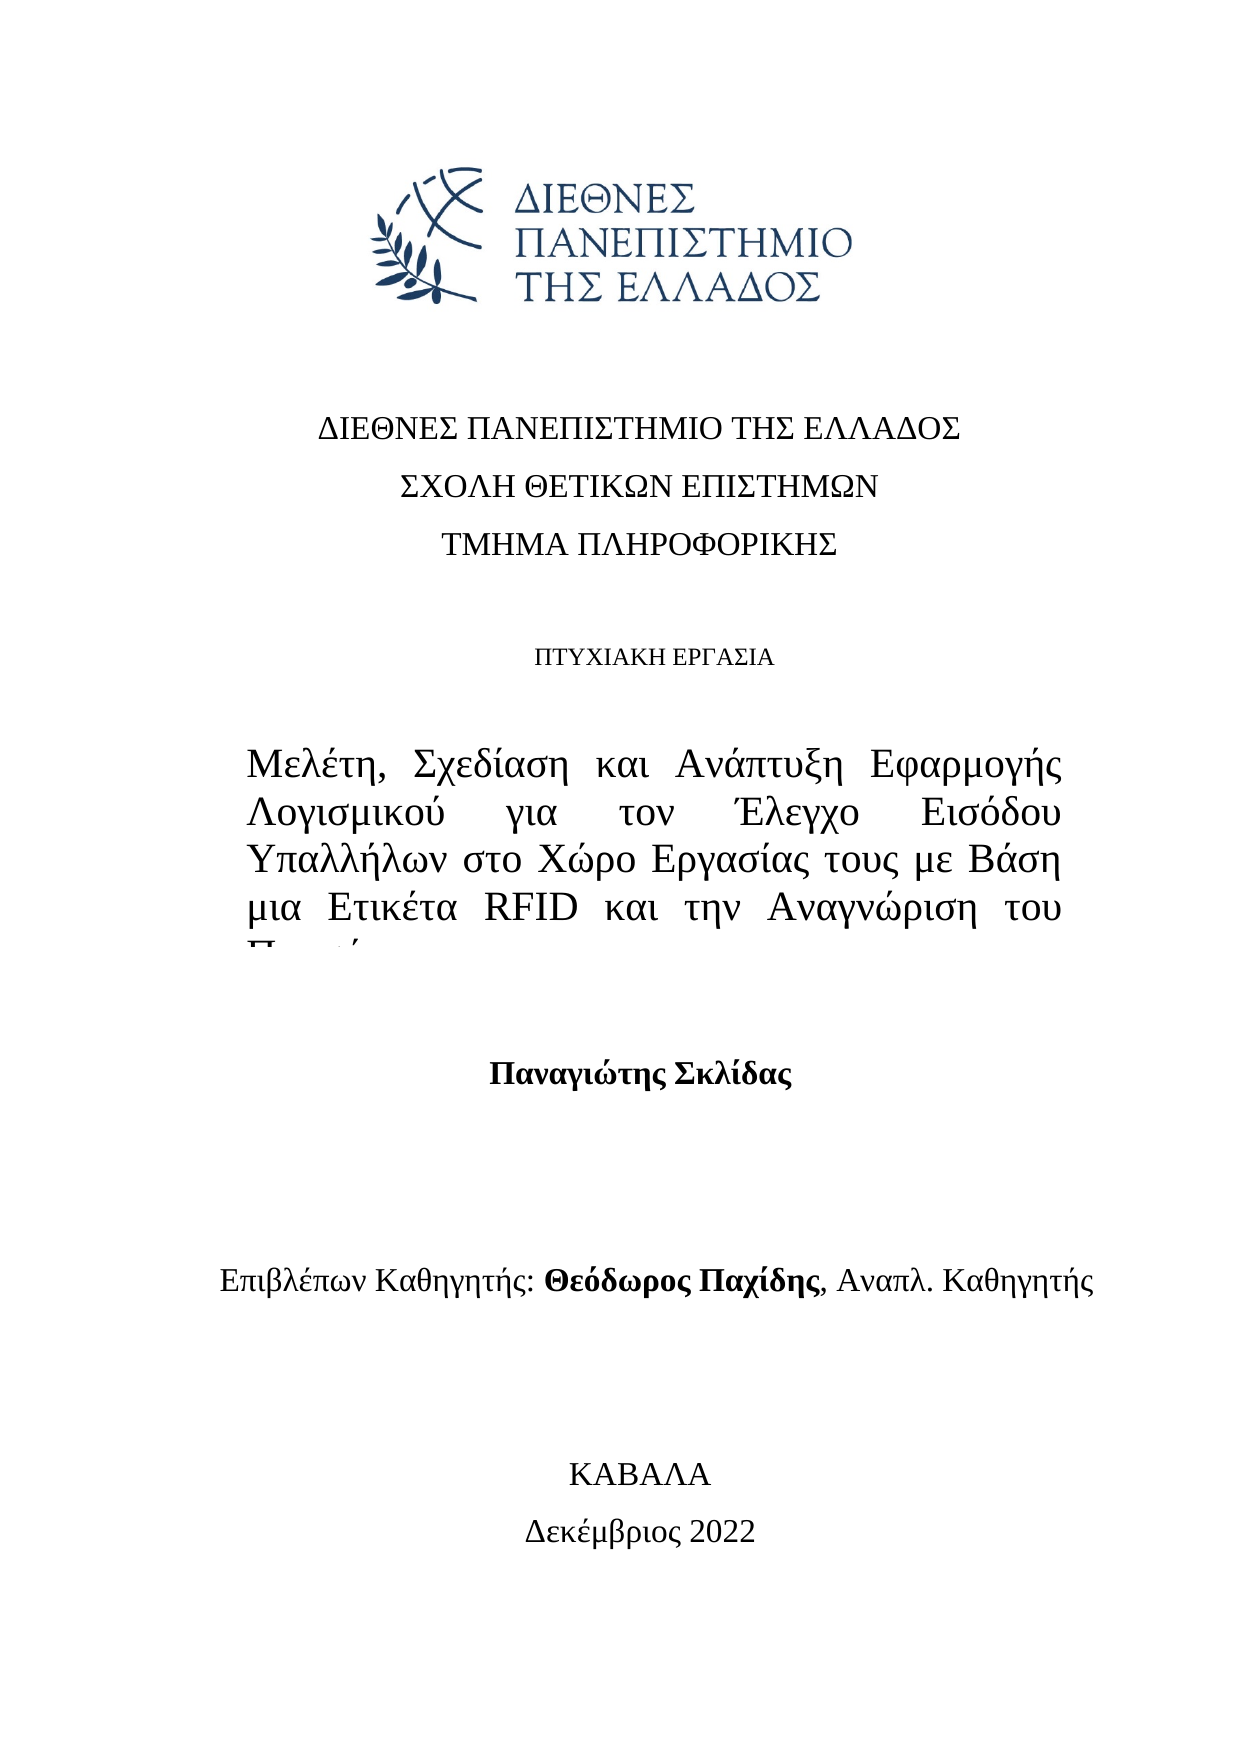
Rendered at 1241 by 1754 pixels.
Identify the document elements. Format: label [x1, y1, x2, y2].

picture [328, 147, 904, 325]
